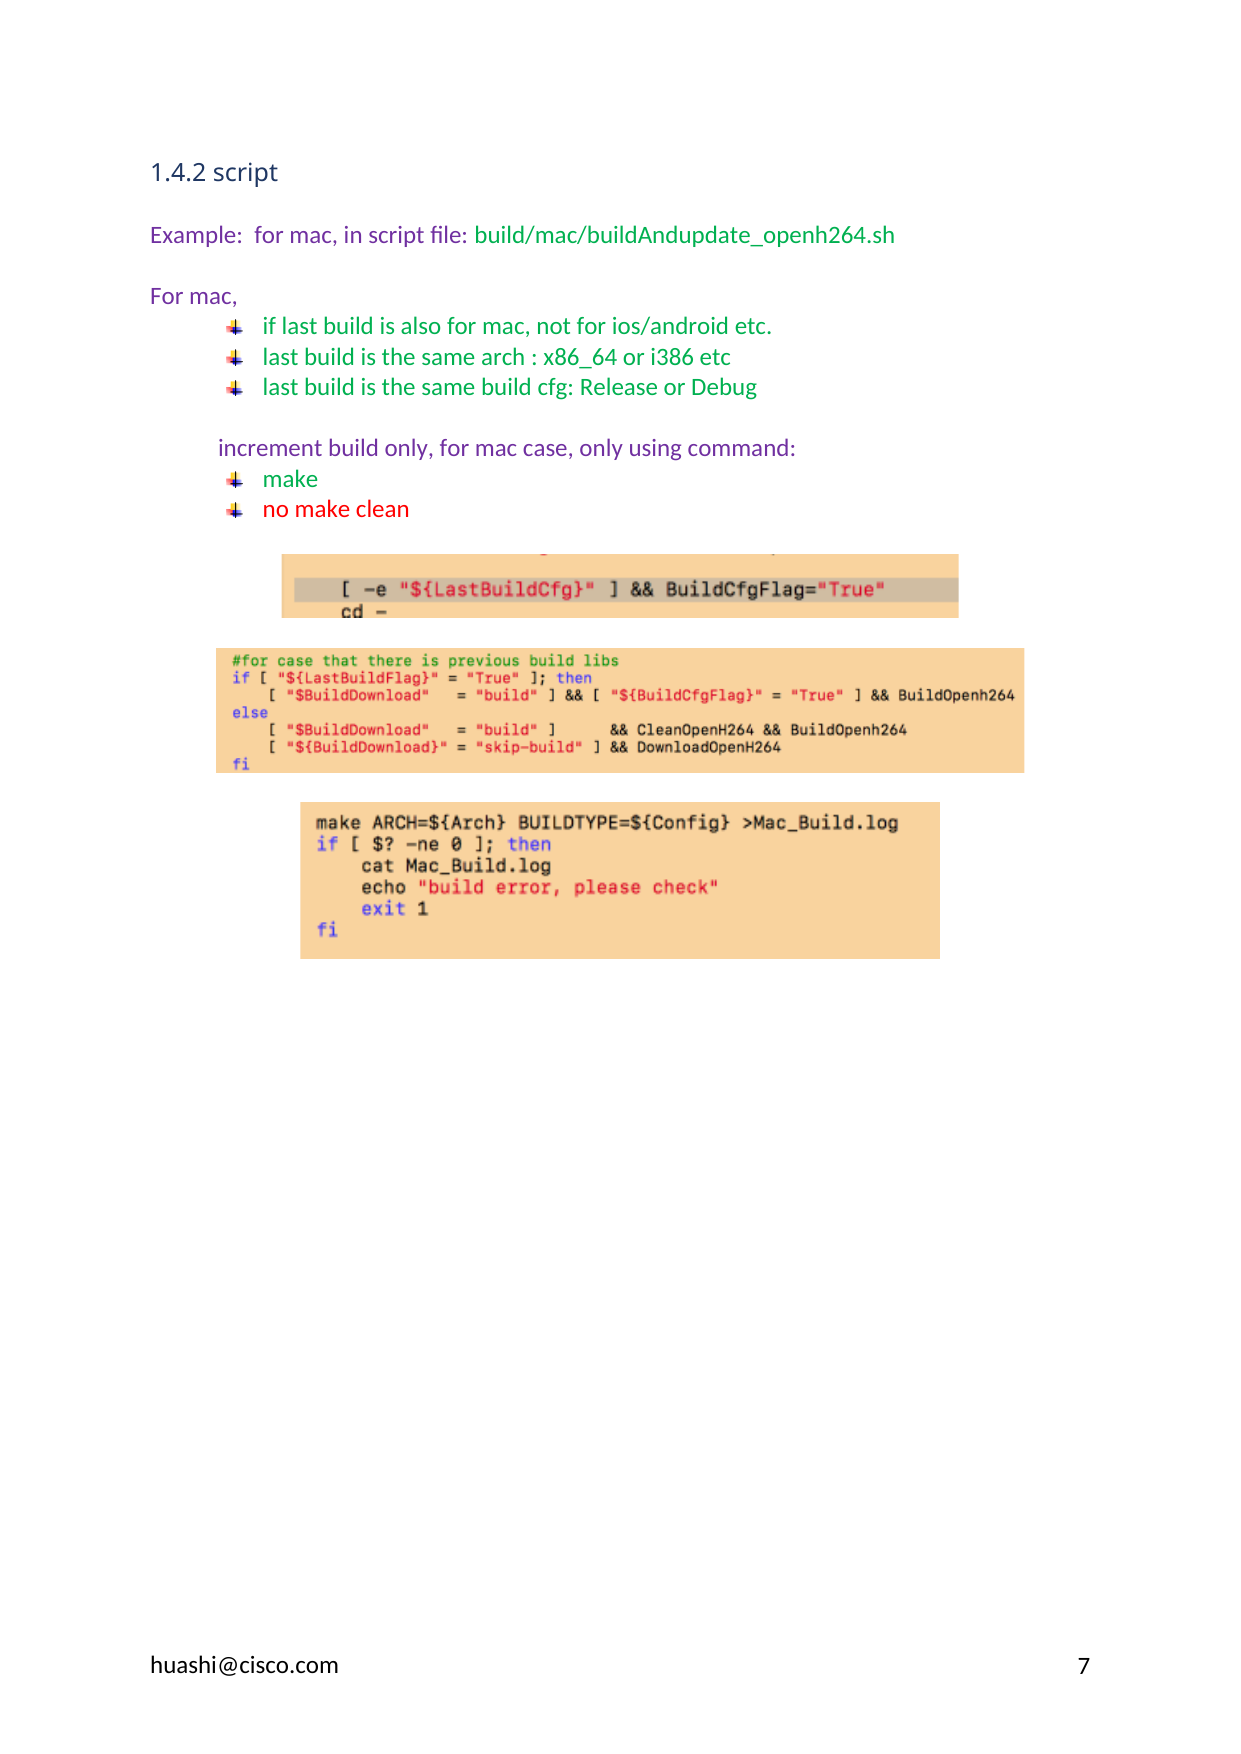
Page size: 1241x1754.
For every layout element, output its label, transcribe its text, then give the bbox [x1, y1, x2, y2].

picture [226, 348, 243, 366]
picture [226, 501, 243, 518]
text For mac, [150, 280, 1090, 310]
text increment build only, for mac case, only using command: [150, 432, 1090, 463]
subtitle 1.4.2 script [150, 154, 1090, 188]
list make [225, 463, 1090, 493]
picture [226, 318, 243, 335]
picture [300, 802, 940, 959]
list last build is the same arch : x86_64 or i386 etc [225, 341, 1090, 371]
picture [226, 470, 243, 488]
text Example: for mac, in script file: build/mac/buildAndupdate_openh264.sh [150, 219, 1090, 249]
list if last build is also for mac, not for ios/android etc. [225, 310, 1090, 341]
picture [226, 379, 243, 396]
picture [216, 648, 1025, 773]
picture [281, 554, 959, 618]
list last build is the same build cfg: Release or Debug [225, 371, 1090, 402]
list no make clean [225, 493, 1090, 524]
